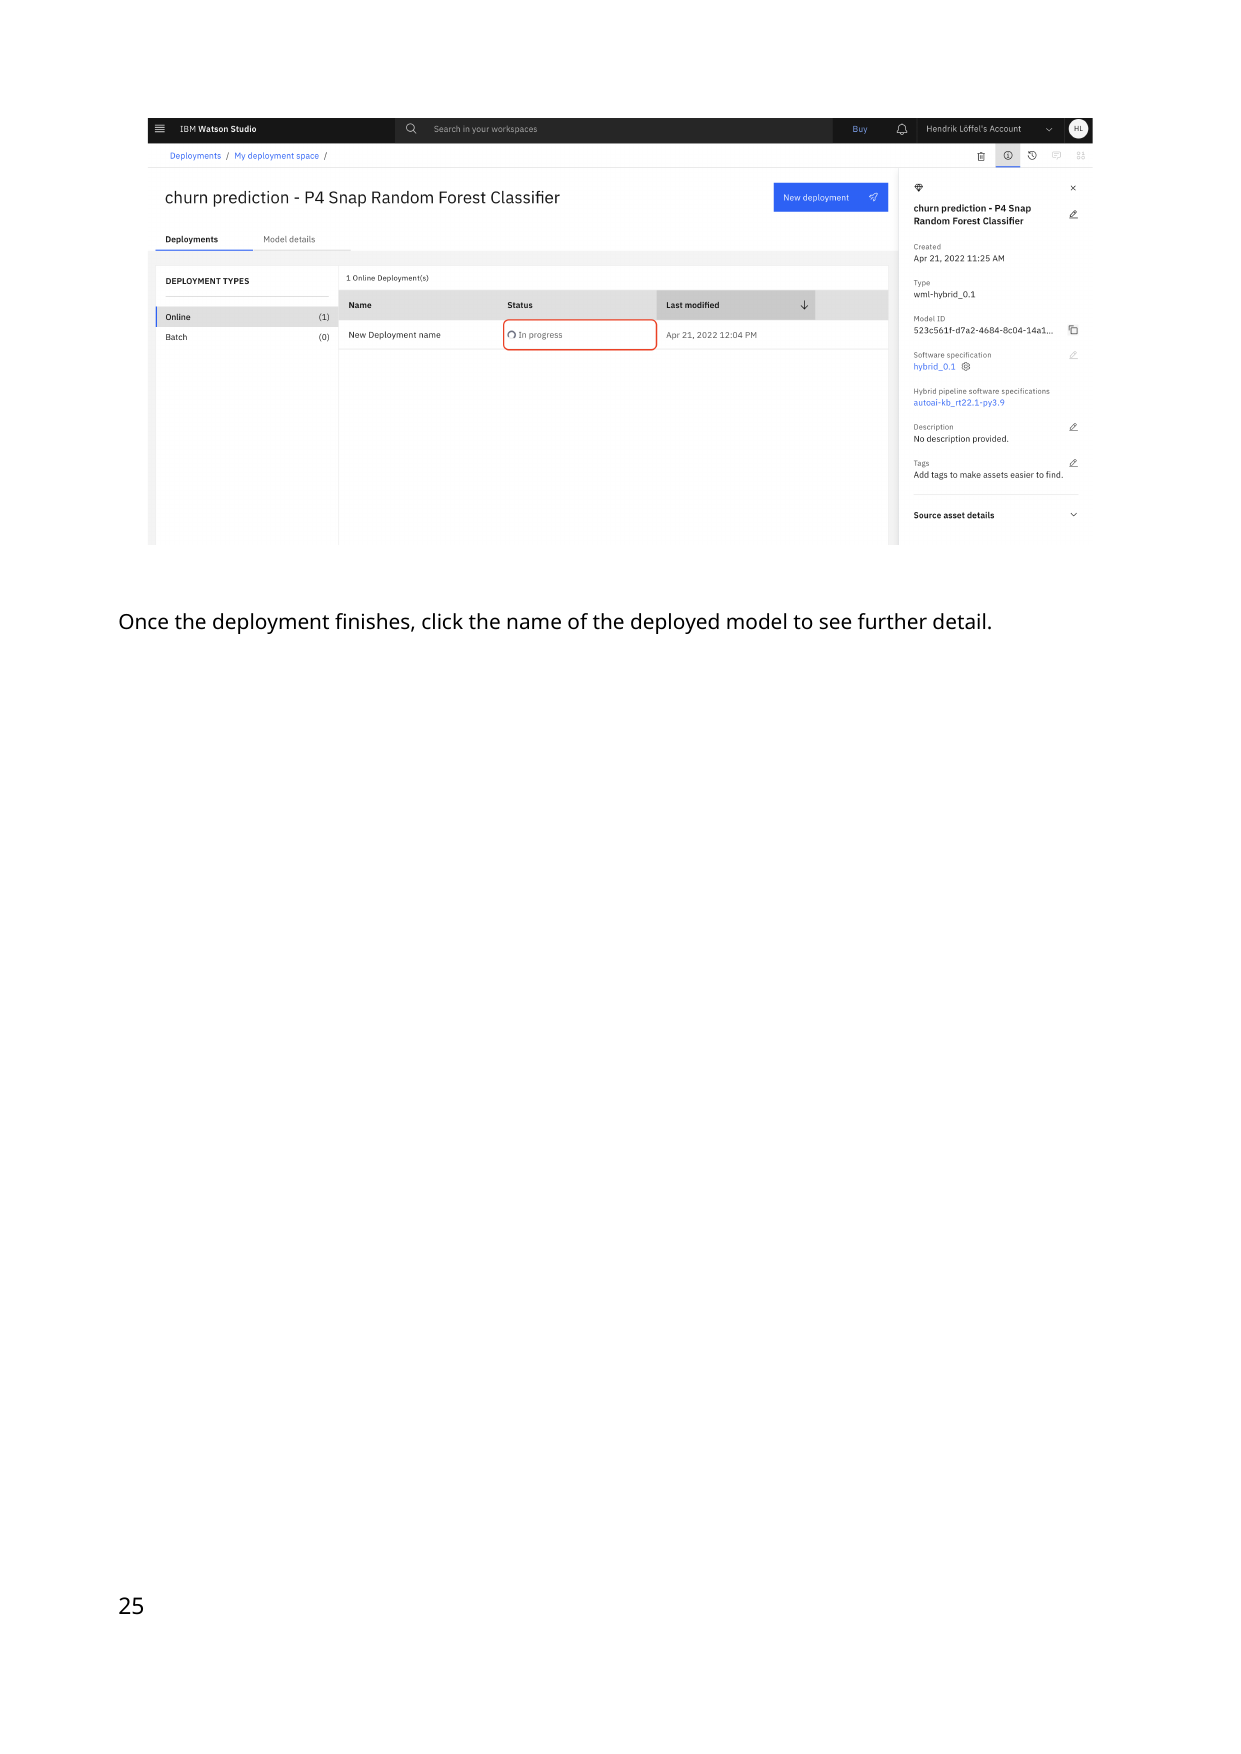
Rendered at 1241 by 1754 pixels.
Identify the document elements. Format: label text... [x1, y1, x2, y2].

picture [147, 118, 1093, 545]
text Once the deployment finishes, click the name of the deployed model to see further detail. [118, 607, 1122, 635]
